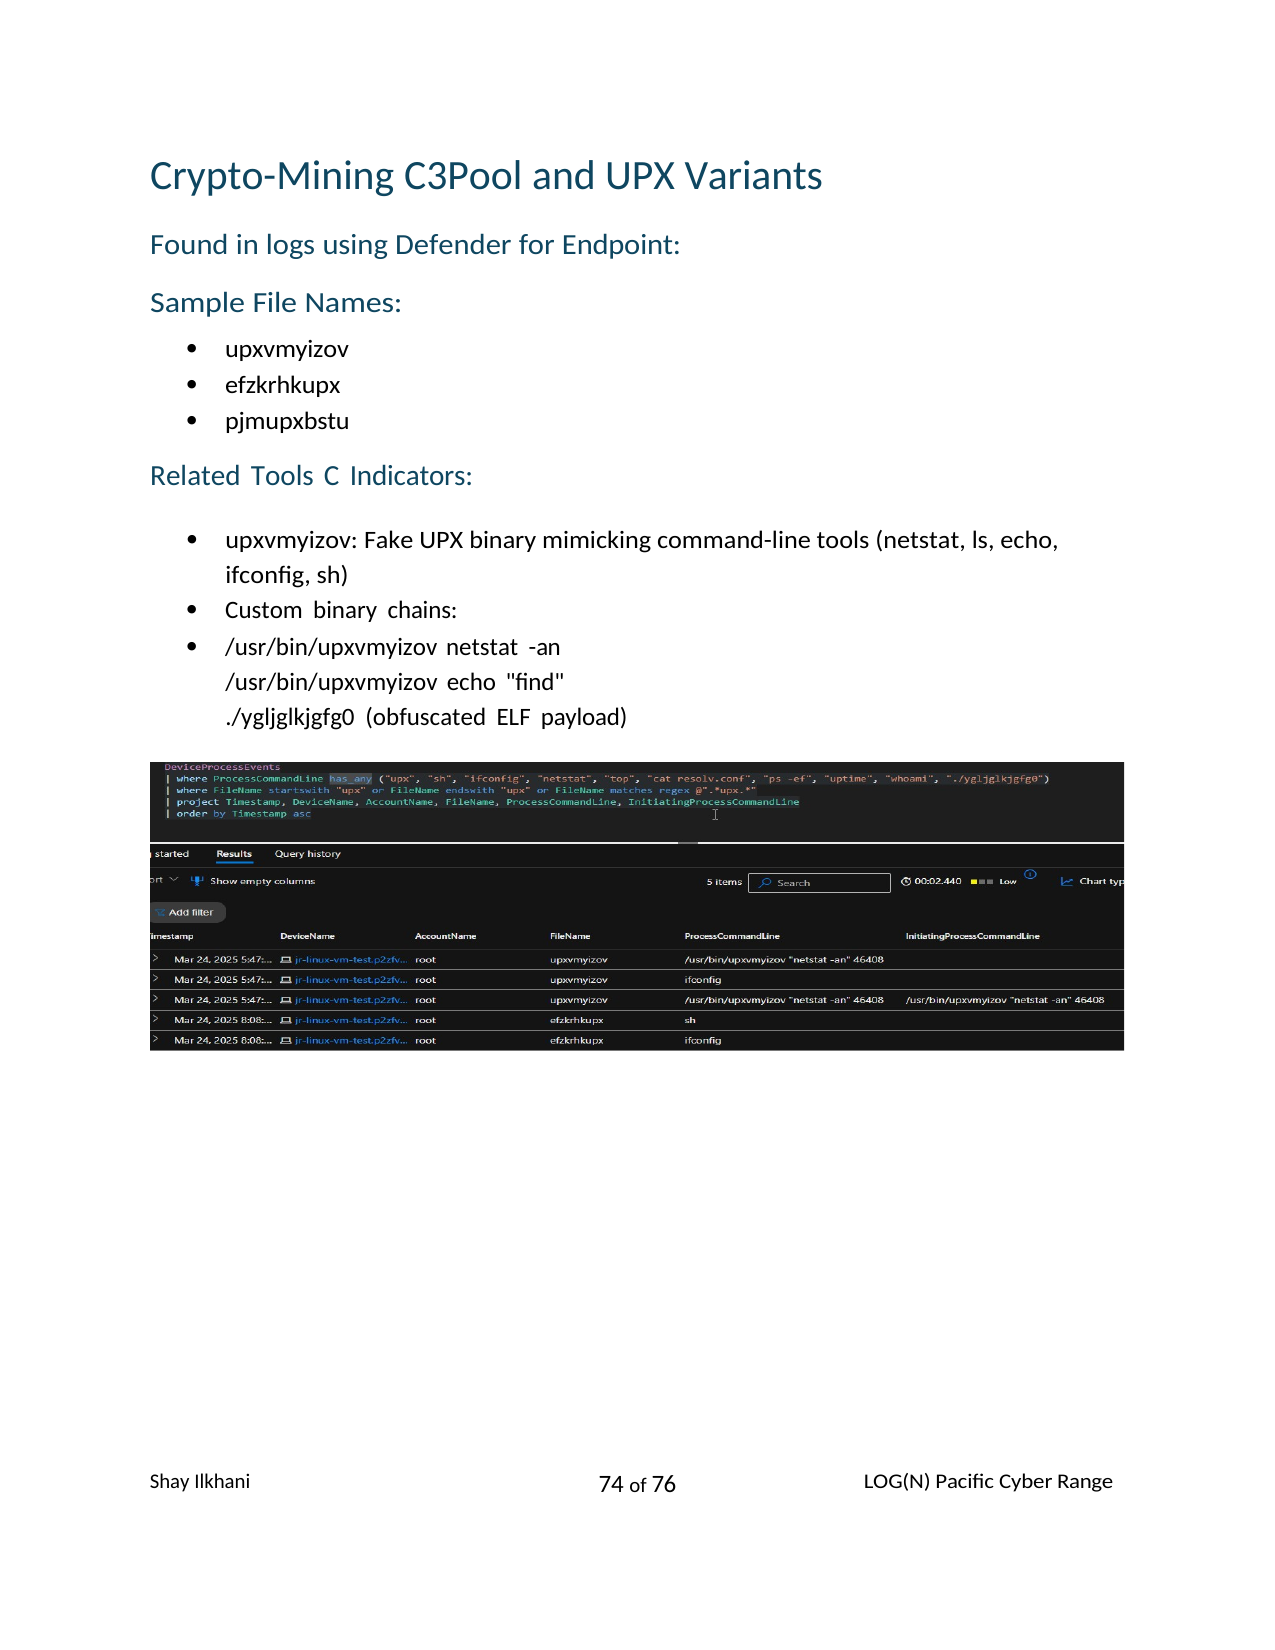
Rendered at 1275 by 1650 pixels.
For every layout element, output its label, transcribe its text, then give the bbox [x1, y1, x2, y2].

list Custom binary chains: [187, 594, 1137, 625]
subtitle Related Tools C Indicators: [150, 457, 1137, 493]
text /usr/bin/upxvmyizov echo "find" [225, 666, 1137, 697]
text ./ygljglkjgfg0 (obfuscated ELF payload) [225, 701, 1137, 732]
list /usr/bin/upxvmyizov netstat -an [187, 631, 1137, 661]
text Sample File Names: [150, 284, 1137, 319]
list efzkrhkupx [187, 369, 1137, 400]
picture [150, 762, 1125, 1051]
list upxvmyizov [187, 333, 1137, 364]
subtitle Crypto-Mining C3Pool and UPX Variants [150, 149, 1137, 200]
list pjmupxbstu [187, 405, 1137, 436]
subtitle Found in logs using Defender for Endpoint: [150, 226, 1137, 262]
list upxvmyizov: Fake UPX binary mimicking command-line tools (netstat, ls, echo, ifconfig, sh) [188, 524, 1070, 590]
